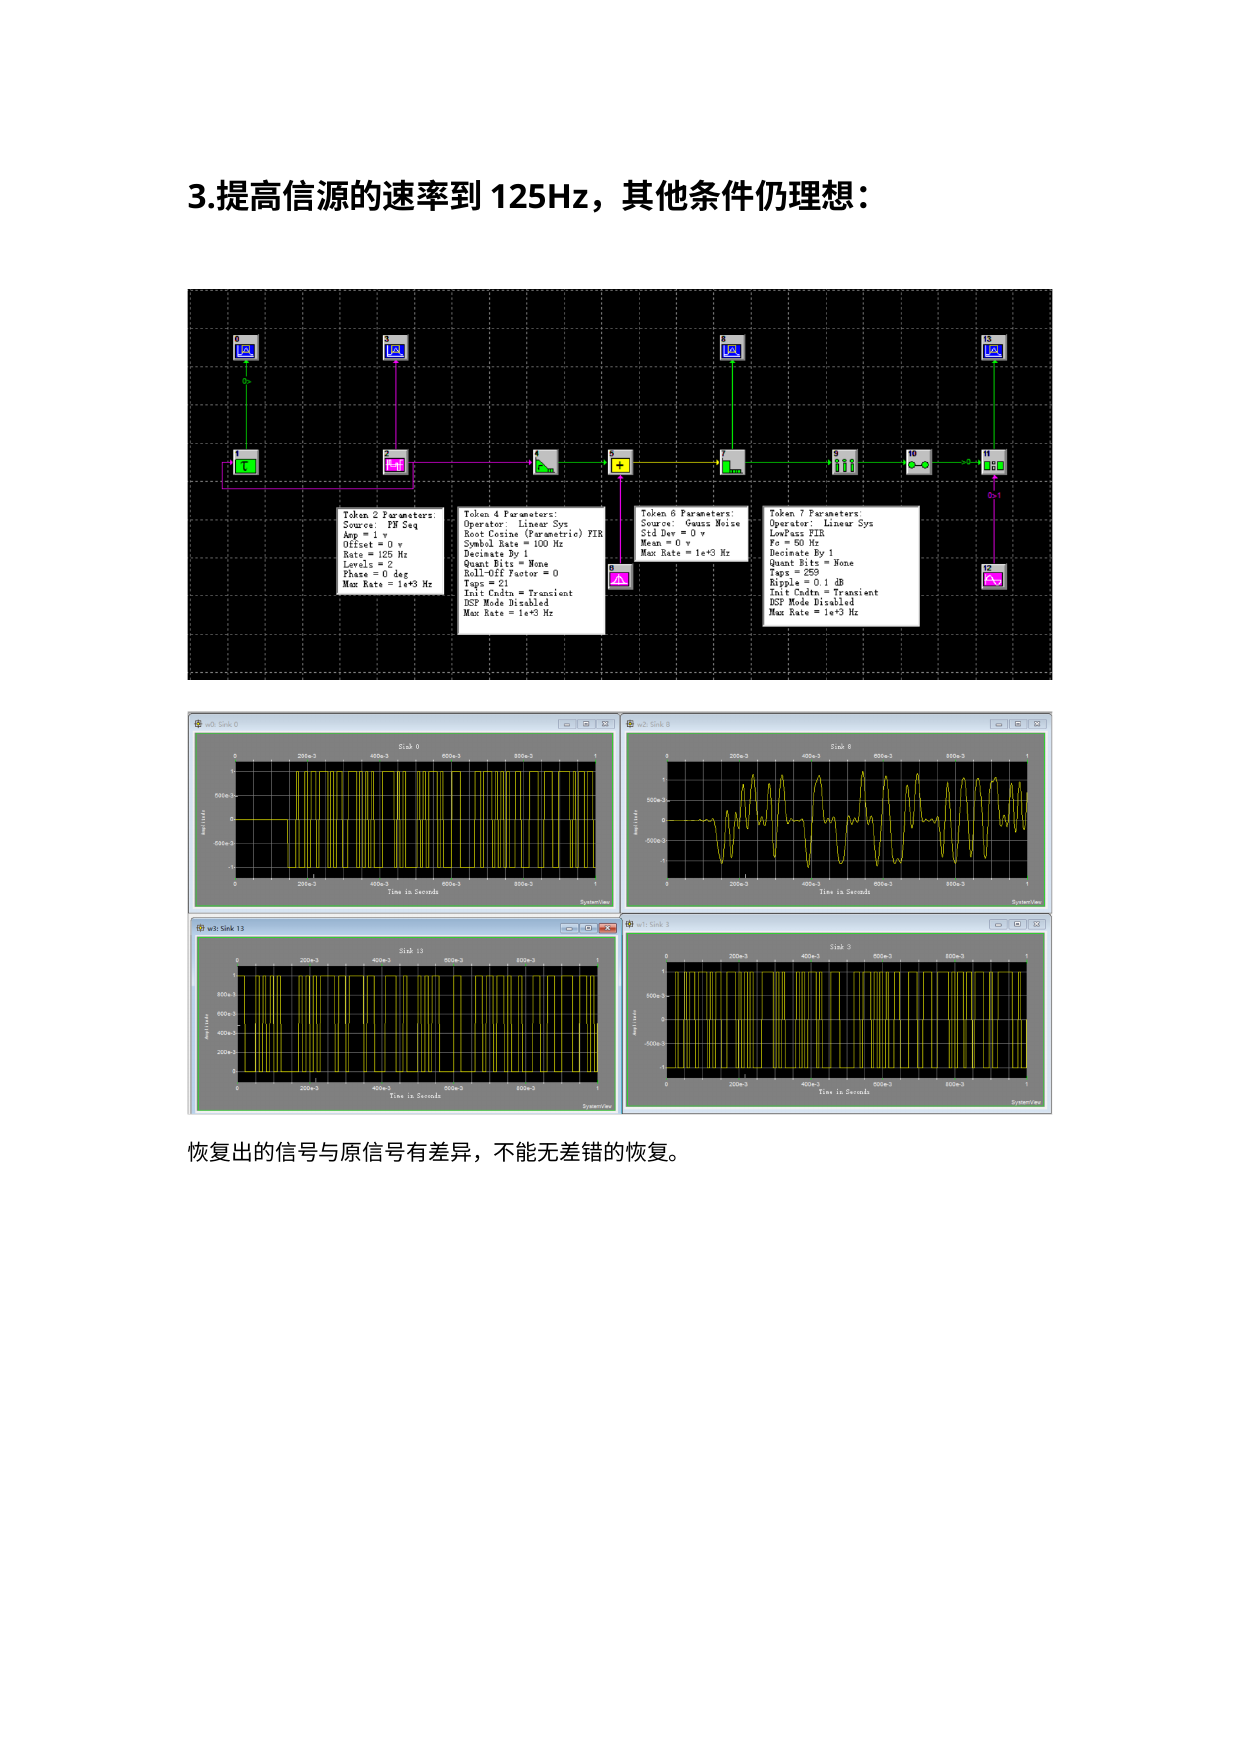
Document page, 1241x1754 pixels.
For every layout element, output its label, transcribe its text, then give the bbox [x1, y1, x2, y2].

picture [187, 711, 1053, 1115]
text 恢复出的信号与原信号有差异，不能无差错的恢复。 [187, 1134, 1053, 1167]
subtitle 3.提高信源的速率到125Hz，其他条件仍理想： [187, 162, 1053, 227]
picture [187, 289, 1053, 680]
